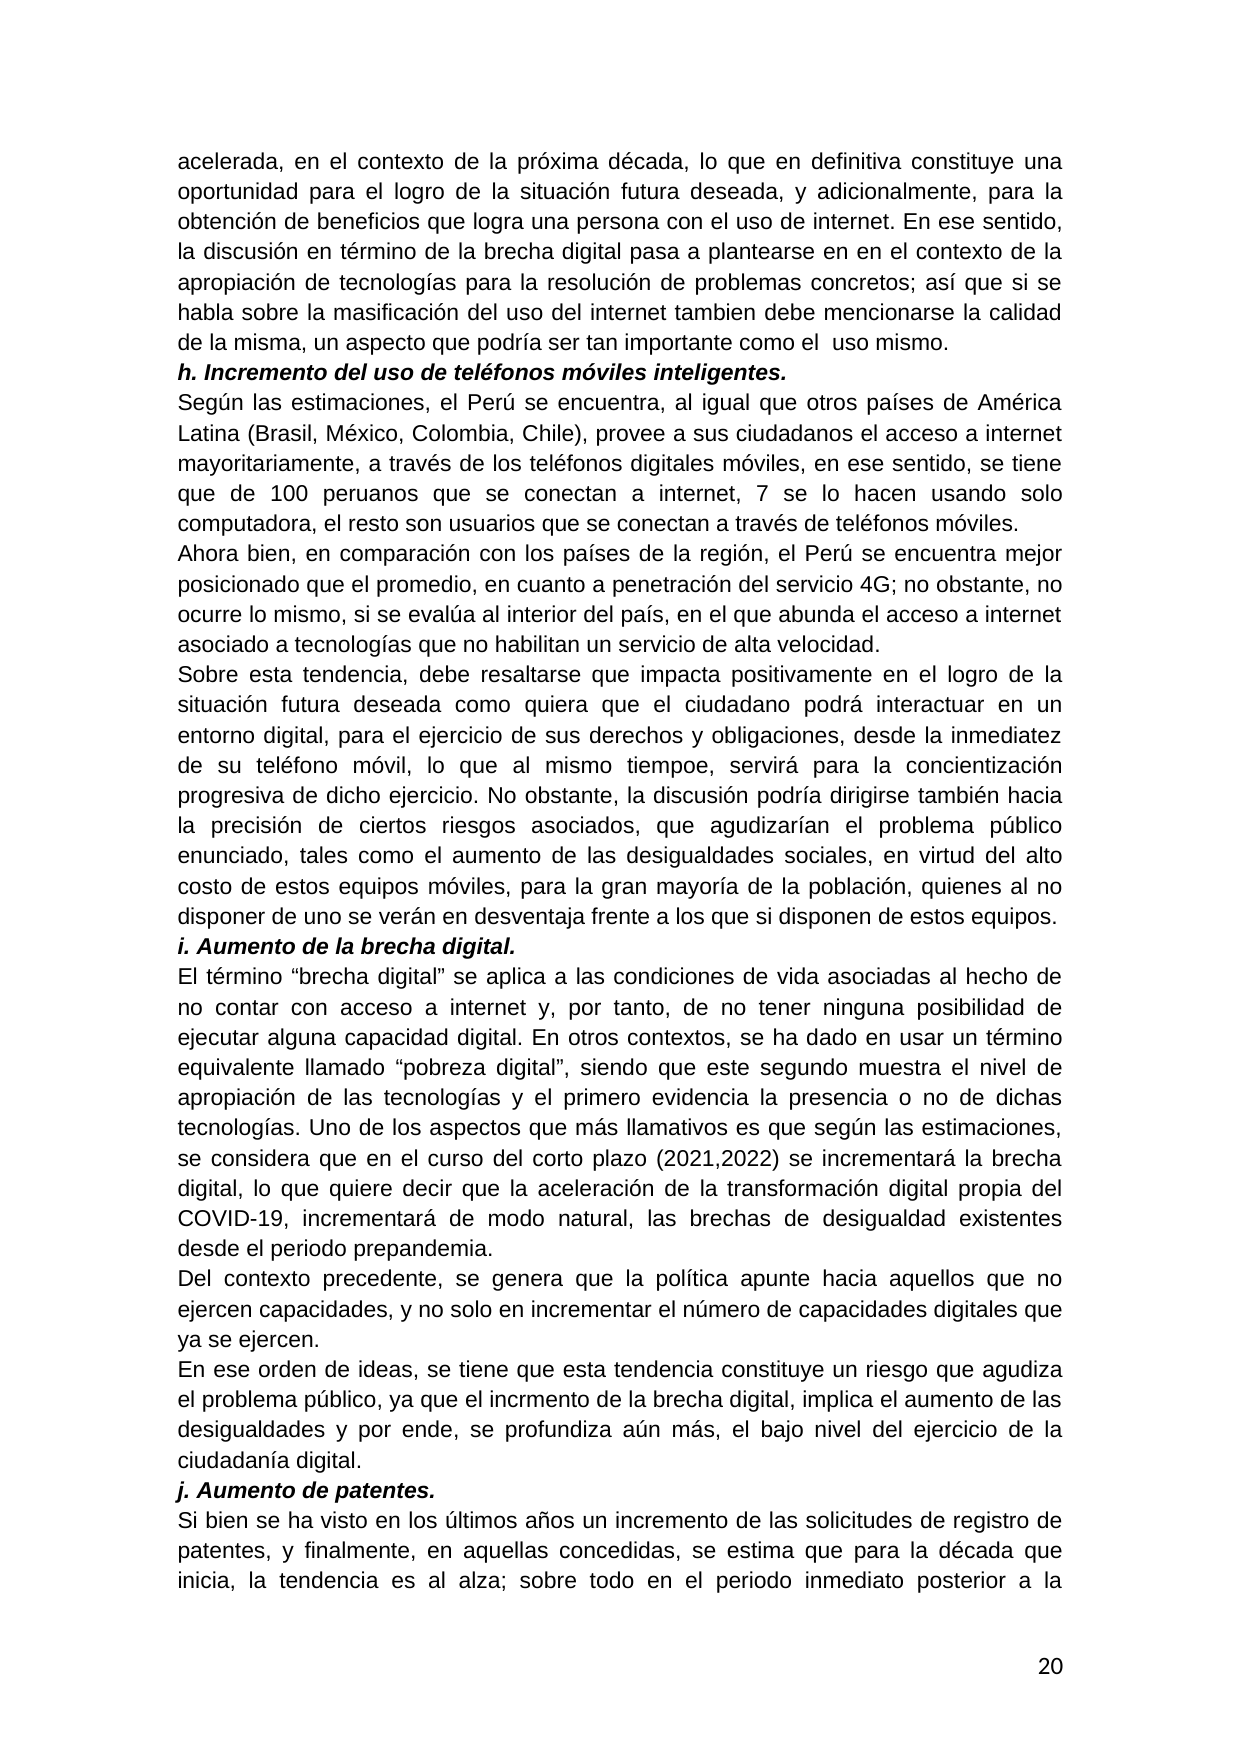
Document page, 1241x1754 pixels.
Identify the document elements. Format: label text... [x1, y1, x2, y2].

text El término “brecha digital” se aplica a las condiciones de vida asociadas al hecho de no contar con acceso a internet y, por tanto, de no tener ninguna posibilidad de ejecutar alguna capacidad digital. En otros contextos, se ha dado en usar un término equivalente llamado “pobreza digital”, siendo que este segundo muestra el nivel de apropiación de las tecnologías y el primero evidencia la presencia o no de dichas tecnologías. Uno de los aspectos que más llamativos es que según las estimaciones, se considera que en el curso del corto plazo (2021,2022) se incrementará la brecha digital, lo que quiere decir que la aceleración de la transformación digital propia del COVID-19, incrementará de modo natural, las brechas de desigualdad existentes desde el periodo prepandemia. [177, 963, 1063, 1261]
text Sobre esta tendencia, debe resaltarse que impacta positivamente en el logro de la situación futura deseada como quiera que el ciudadano podrá interactuar en un entorno digital, para el ejercicio de sus derechos y obligaciones, desde la inmediatez de su teléfono móvil, lo que al mismo tiempoe, servirá para la concientización progresiva de dicho ejercicio. No obstante, la discusión podría dirigirse también hacia la precisión de ciertos riesgos asociados, que agudizarían el problema público enunciado, tales como el aumento de las desigualdades sociales, en virtud del alto costo de estos equipos móviles, para la gran mayoría de la población, quienes al no disponer de uno se verán en desventaja frente a los que si disponen de estos equipos. [177, 661, 1063, 929]
text Ahora bien, en comparación con los países de la región, el Perú se encuentra mejor posicionado que el promedio, en cuanto a penetración del servicio 4G; no obstante, no ocurre lo mismo, si se evalúa al interior del país, en el que abunda el acceso a internet asociado a tecnologías que no habilitan un servicio de alta velocidad. [177, 540, 1063, 657]
text i. Aumento de la brecha digital. [177, 933, 1063, 959]
text En ese orden de ideas, se tiene que esta tendencia constituye un riesgo que agudiza el problema público, ya que el incrmento de la brecha digital, implica el aumento de las desigualdades y por ende, se profundiza aún más, el bajo nivel del ejercicio de la ciudadanía digital. [177, 1356, 1063, 1473]
text j. Aumento de patentes. [177, 1477, 1063, 1503]
text Del contexto precedente, se genera que la política apunte hacia aquellos que no ejercen capacidades, y no solo en incrementar el número de capacidades digitales que ya se ejercen. [177, 1265, 1063, 1352]
text h. Incremento del uso de teléfonos móviles inteligentes. [177, 359, 1063, 385]
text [177, 1507, 1063, 1594]
text Según las estimaciones, el Perú se encuentra, al igual que otros países de América Latina (Brasil, México, Colombia, Chile), provee a sus ciudadanos el acceso a internet mayoritariamente, a través de los teléfonos digitales móviles, en ese sentido, se tiene que de 100 peruanos que se conectan a internet, 7 se lo hacen usando solo computadora, el resto son usuarios que se conectan a través de teléfonos móviles. [177, 389, 1063, 536]
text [177, 148, 1063, 355]
